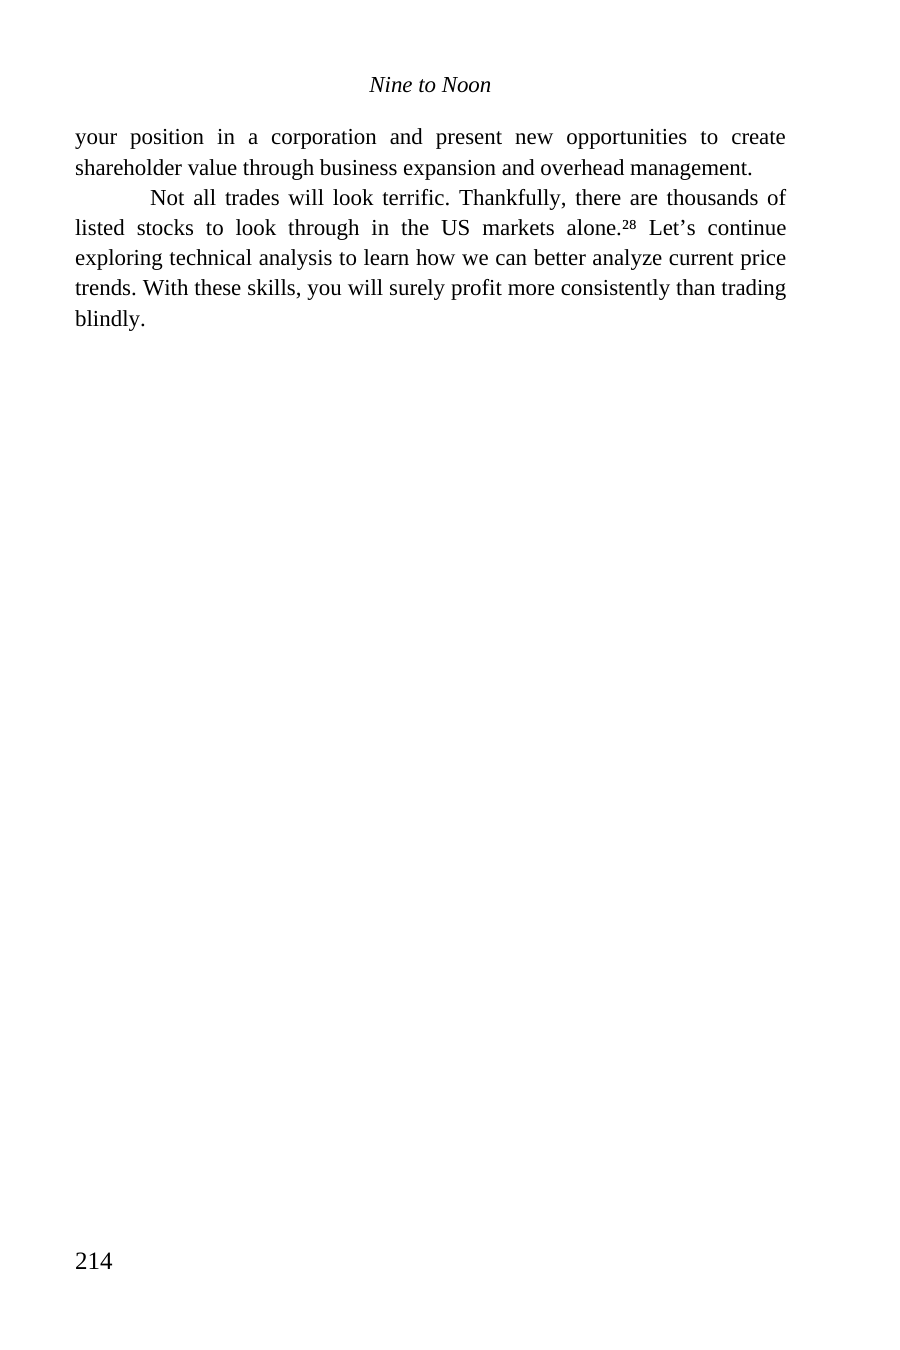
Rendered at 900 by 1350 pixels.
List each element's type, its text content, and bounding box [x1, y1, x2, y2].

text Not all trades will look terrific. Thankfully, there are thousands of listed stocks to look through in the US markets alone.²⁸ Let’s continue exploring technical analysis to learn how we can better analyze current price trends. With these skills, you will surely profit more consistently than trading blindly. [75, 184, 787, 331]
